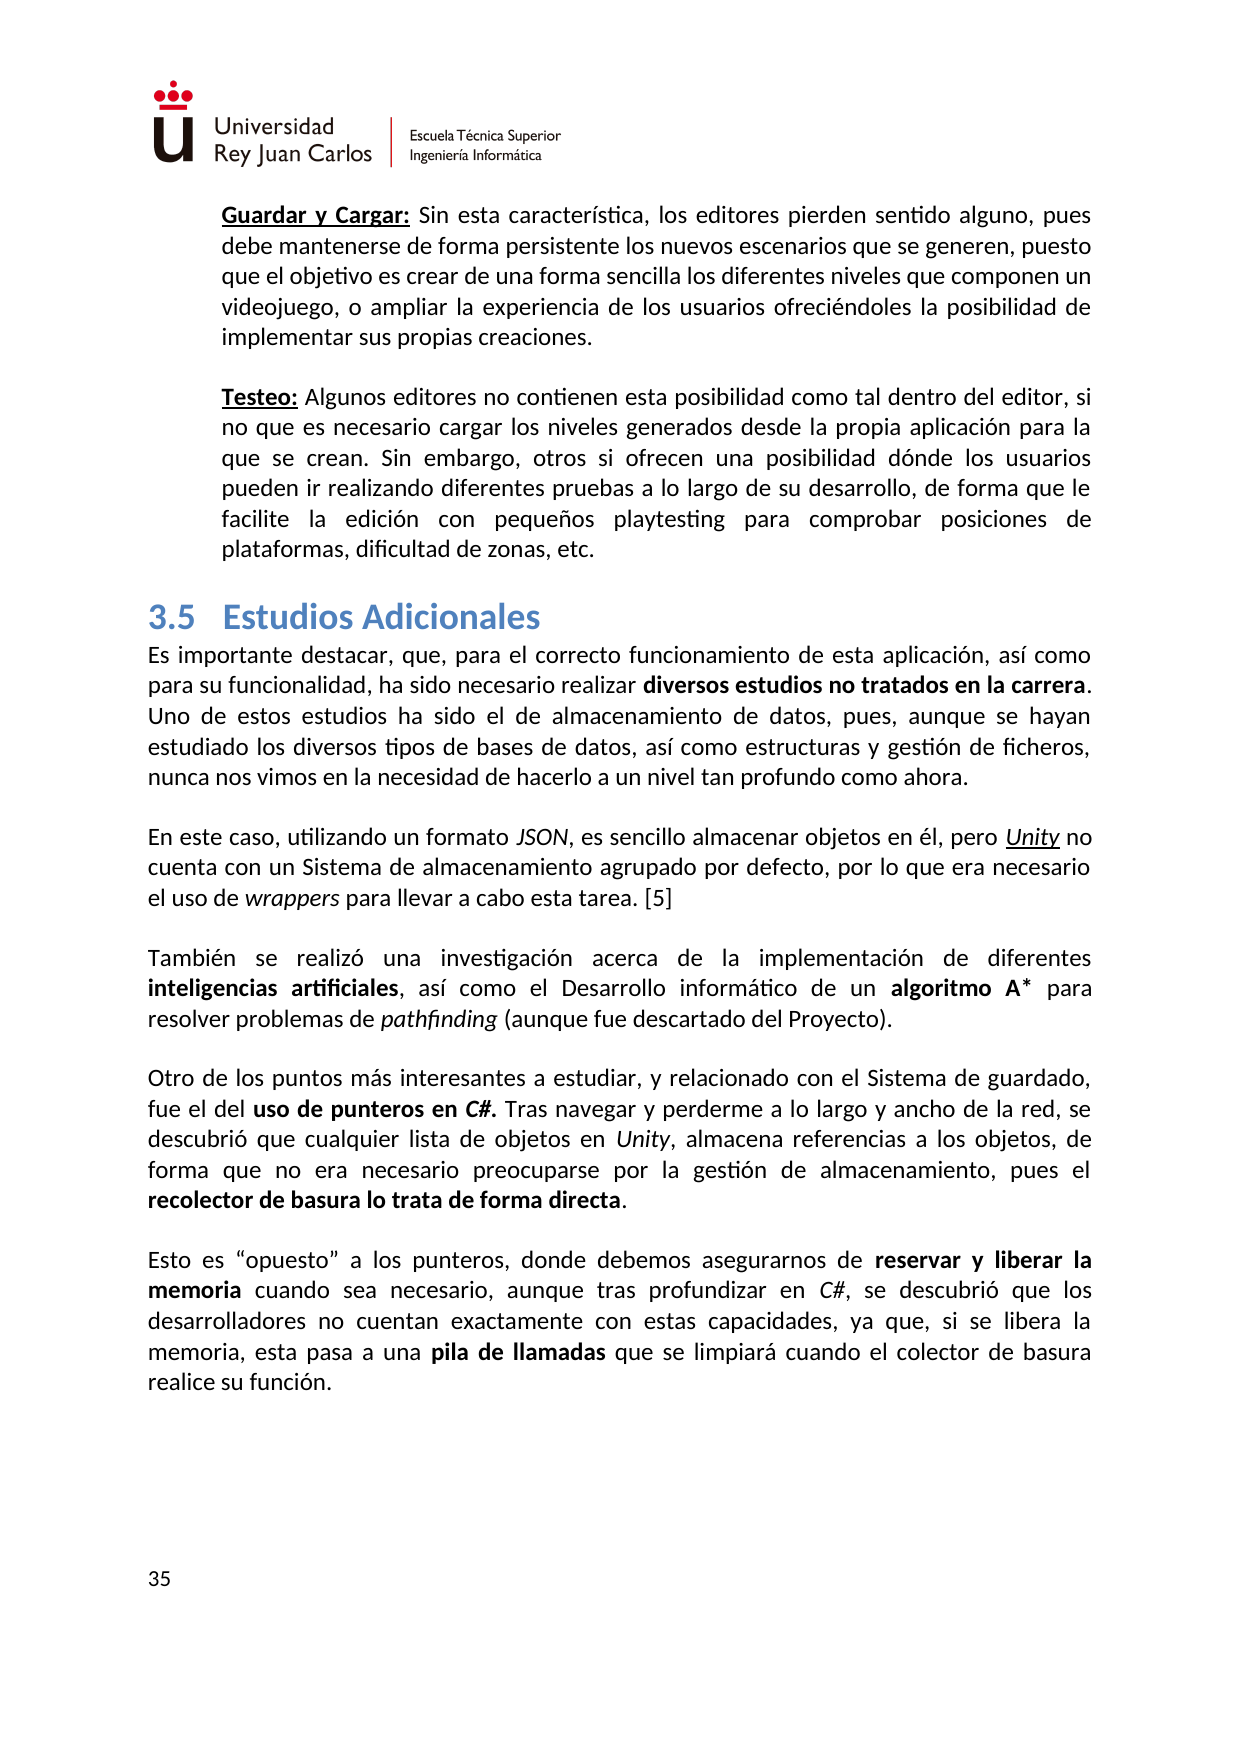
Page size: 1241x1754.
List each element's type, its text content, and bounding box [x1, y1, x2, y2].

text Guardar y Cargar: Sin esta característica, los editores pierden sentido alguno, pues debe mantenerse de forma persistente los nuevos escenarios que se generen, puesto que el objetivo es crear de una forma sencilla los diferentes niveles que componen un videojuego, o ampliar la experiencia de los usuarios ofreciéndoles la posibilidad de implementar sus propias creaciones. [221, 199, 1092, 352]
text Testeo: Algunos editores no contienen esta posibilidad como tal dentro del editor, si no que es necesario cargar los niveles generados desde la propia aplicación para la que se crean. Sin embargo, otros si ofrecen una posibilidad dónde los usuarios pueden ir realizando diferentes pruebas a lo largo de su desarrollo, de forma que le facilite la edición con pequeños playtesting para comprobar posiciones de plataformas, dificultad de zonas, etc. [221, 381, 1092, 564]
text También se realizó una investigación acerca de la implementación de diferentes inteligencias artificiales, así como el Desarrollo informático de un algoritmo A* para resolver problemas de pathfinding (aunque fue descartado del Proyecto). [148, 942, 1092, 1033]
text En este caso, utilizando un formato JSON, es sencillo almacenar objetos en él, pero Unity no cuenta con un Sistema de almacenamiento agrupado por defecto, por lo que era necesario el uso de wrappers para llevar a cabo esta tarea. [148, 821, 1092, 912]
text Otro de los puntos más interesantes a estudiar, y relacionado con el Sistema de guardado, fue el del uso de punteros en C#. Tras navegar y perderme a lo largo y ancho de la red, se descubrió que cualquier lista de objetos en Unity, almacena referencias a los objetos, de forma que no era necesario preocuparse por la gestión de almacenamiento, pues el recolector de basura lo trata de forma directa. [148, 1062, 1092, 1215]
picture [147, 75, 630, 172]
text Esto es “opuesto” a los punteros, donde debemos asegurarnos de reservar y liberar la memoria cuando sea necesario, aunque tras profundizar en C#, se descubrió que los desarrolladores no cuentan exactamente con estas capacidades, ya que, si se libera la memoria, esta pasa a una pila de llamadas que se limpiará cuando el colector de basura realice su función. [148, 1244, 1092, 1397]
subtitle Estudios Adicionales [148, 593, 1092, 639]
text Es importante destacar, que, para el correcto funcionamiento de esta aplicación, así como para su funcionalidad, ha sido necesario realizar diversos estudios no tratados en la carrera. Uno de estos estudios ha sido el de almacenamiento de datos, pues, aunque se hayan estudiado los diversos tipos de bases de datos, así como estructuras y gestión de ficheros, nunca nos vimos en la necesidad de hacerlo a un nivel tan profundo como ahora. [148, 639, 1092, 792]
